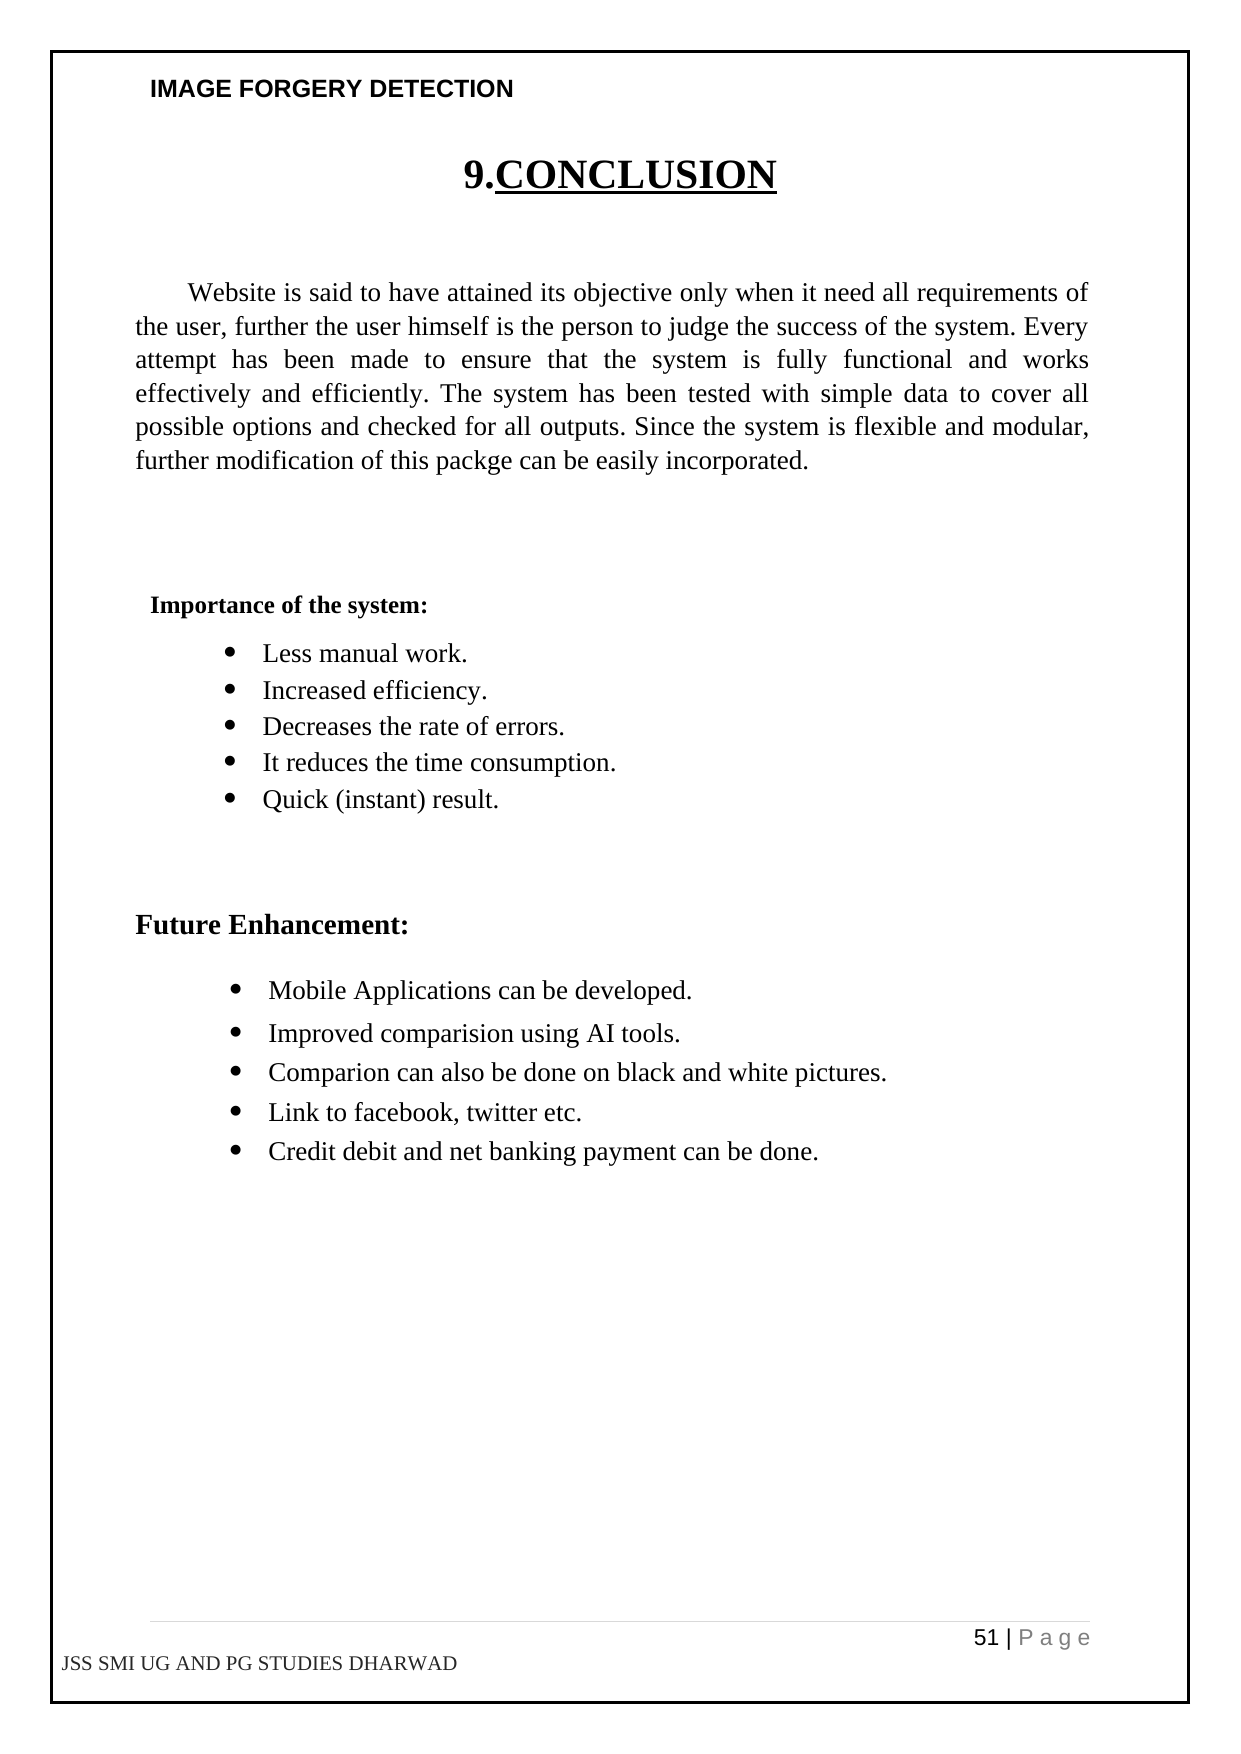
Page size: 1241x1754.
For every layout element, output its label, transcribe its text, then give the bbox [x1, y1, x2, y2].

list Comparion can also be done on black and white pictures. [231, 1056, 1090, 1088]
list Link to facebook, twitter etc. [231, 1096, 1090, 1127]
list Improved comparision using AI tools. [231, 1017, 1090, 1049]
text Future Enhancement: [135, 907, 1090, 941]
text Website is said to have attained its objective only when it need all requirements of the user, further the user himself is the person to judge the success of the system. Every attempt has been made to ensure that the system is fully functional and works effectively and efficiently. The system has been tested with simple data to cover all possible options and checked for all outputs. Since the system is flexible and modular, further modification of this packge can be easily incorporated. [135, 276, 1090, 475]
list Quick (instant) result. [225, 783, 1090, 814]
text Importance of the system: [150, 590, 1090, 618]
list Credit debit and net banking payment can be done. [231, 1135, 1090, 1167]
list It reduces the time consumption. [225, 746, 1090, 778]
list Less manual work. [225, 637, 1090, 669]
list Increased efficiency. [225, 674, 1090, 705]
list Mobile Applications can be developed. [231, 974, 1090, 1006]
text 9.CONCLUSION [150, 150, 1090, 198]
list Decreases the rate of errors. [225, 710, 1090, 742]
